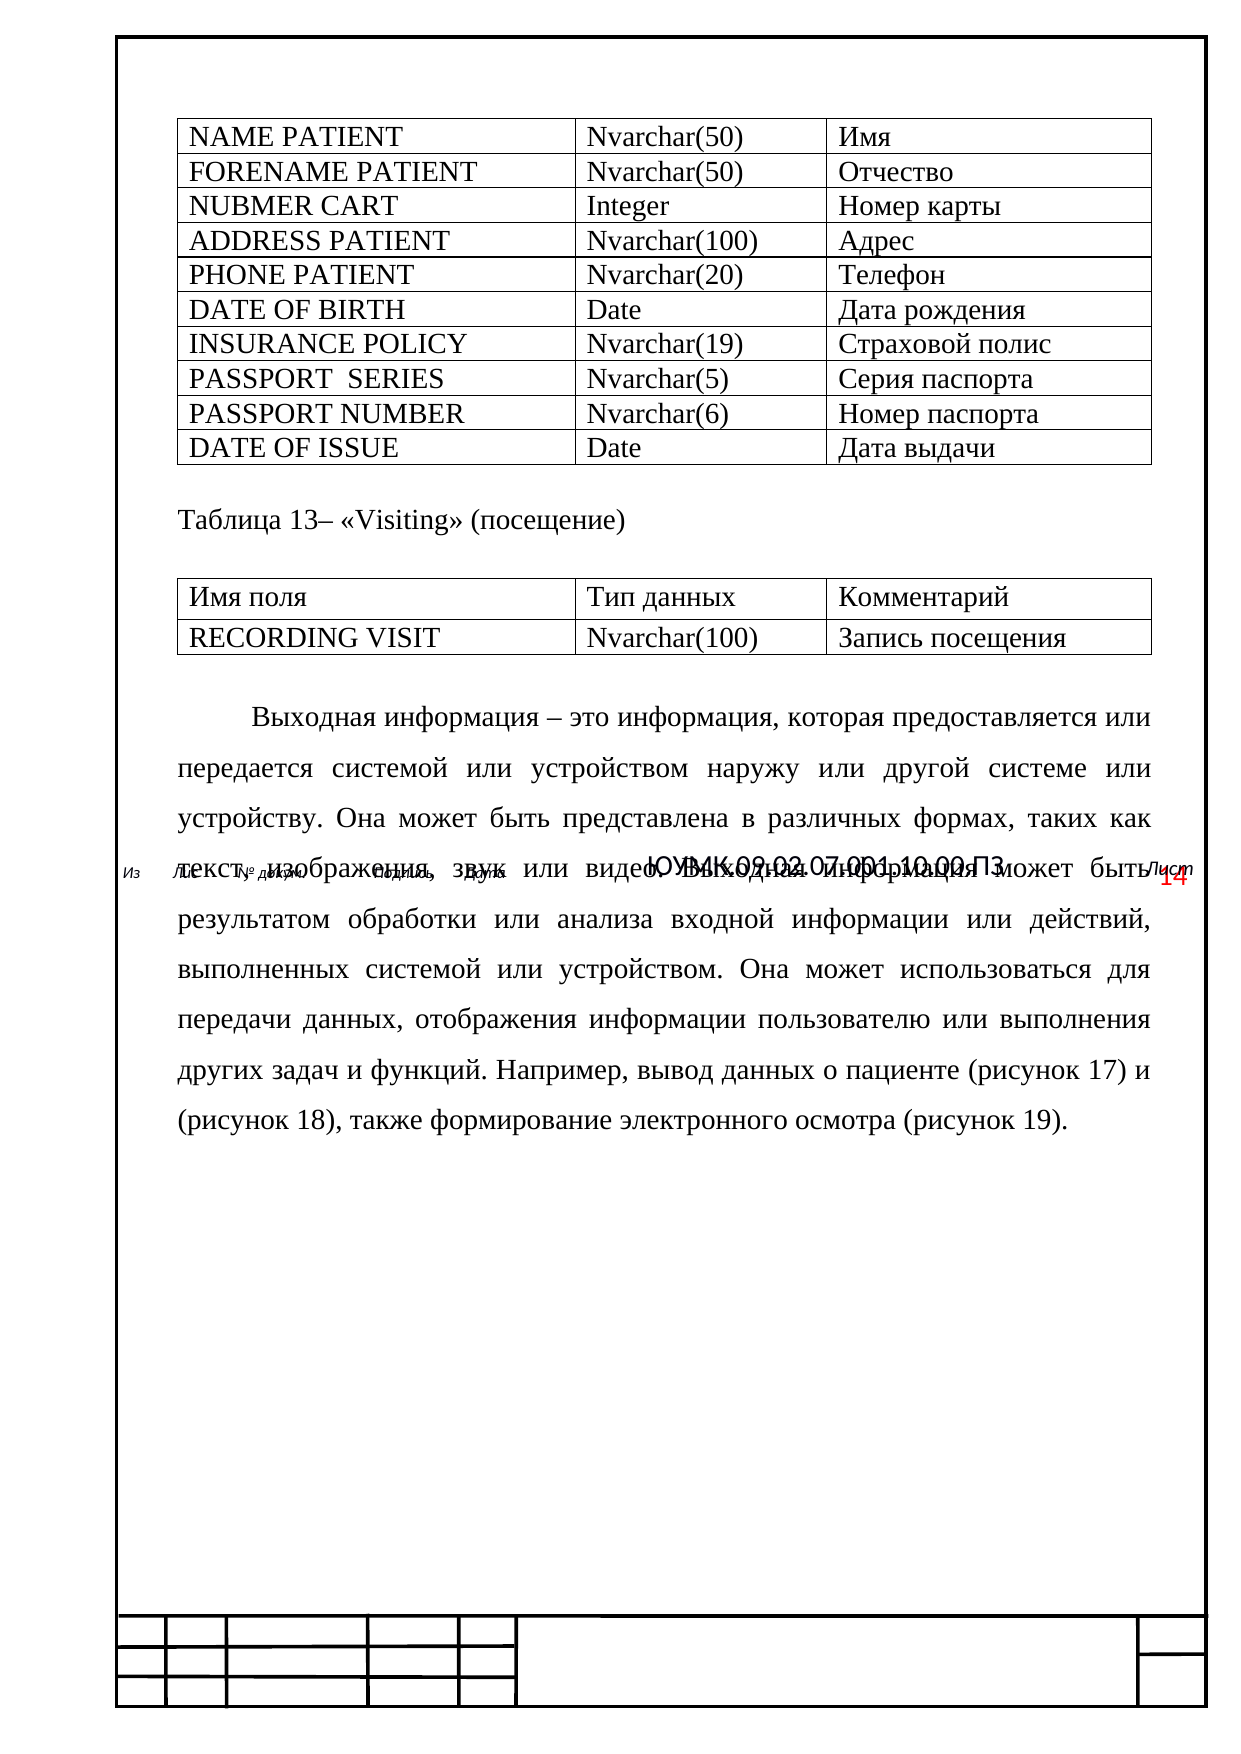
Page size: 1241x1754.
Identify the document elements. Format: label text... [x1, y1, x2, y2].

table_header Тип данных [576, 579, 826, 619]
table_cell PASSPORT NUMBER [178, 396, 575, 429]
table_cell Nvarchar(100) [576, 620, 826, 654]
table_cell Номер паспорта [827, 396, 1151, 429]
table_header Комментарий [827, 579, 1151, 619]
table_cell Nvarchar(5) [576, 361, 826, 395]
table_cell Дата выдачи [827, 430, 1151, 464]
table_cell DATE OF ISSUE [178, 430, 575, 464]
table_cell FORENAME PATIENT [178, 154, 575, 187]
text Таблица 13– «Visiting» (посещение) [177, 502, 1152, 536]
table_cell Номер карты [827, 188, 1151, 222]
table_cell Date [576, 292, 826, 326]
table_cell Телефон [827, 258, 1151, 291]
table_cell INSURANCE POLICY [178, 327, 575, 360]
table_cell PASSPORT SERIES [178, 361, 575, 395]
table_cell ADDRESS PATIENT [178, 223, 575, 256]
table_cell Nvarchar(6) [576, 396, 826, 429]
table_cell NAME PATIENT [178, 119, 575, 153]
table_cell RECORDING VISIT [178, 620, 575, 654]
table_cell PHONE PATIENT [178, 258, 575, 291]
table_cell DATE OF BIRTH [178, 292, 575, 326]
table_cell NUBMER CART [178, 188, 575, 222]
table_cell Имя [827, 119, 1151, 153]
table_cell Страховой полис [827, 327, 1151, 360]
table_cell Nvarchar(20) [576, 258, 826, 291]
text Выходная информация – это информация, которая предоставляется или передается системой или устройством наружу или другой системе или устройству. Она может быть представлена в различных формах, таких как текст, изображения, звук или видео. Выходная информация может быть результатом обработки или анализа входной информации или действий, выполненных системой или устройством. Она может использоваться для передачи данных, отображения информации пользователю или выполнения других задач и функций. Например, вывод данных о пациенте (рисунок 17) и (рисунок 18), также формирование электронного осмотра (рисунок 19). [177, 699, 1152, 1136]
table_cell Date [576, 430, 826, 464]
table_cell Дата рождения [827, 292, 1151, 326]
table_cell Nvarchar(50) [576, 119, 826, 153]
table_cell Nvarchar(50) [576, 154, 826, 187]
table_cell Запись посещения [827, 620, 1151, 654]
table_header Имя поля [178, 579, 575, 619]
table_cell Серия паспорта [827, 361, 1151, 395]
table_cell Отчество [827, 154, 1151, 187]
table_cell Nvarchar(19) [576, 327, 826, 360]
table_cell Nvarchar(100) [576, 223, 826, 256]
table_cell Integer [576, 188, 826, 222]
table_cell Адрес [827, 223, 1151, 256]
